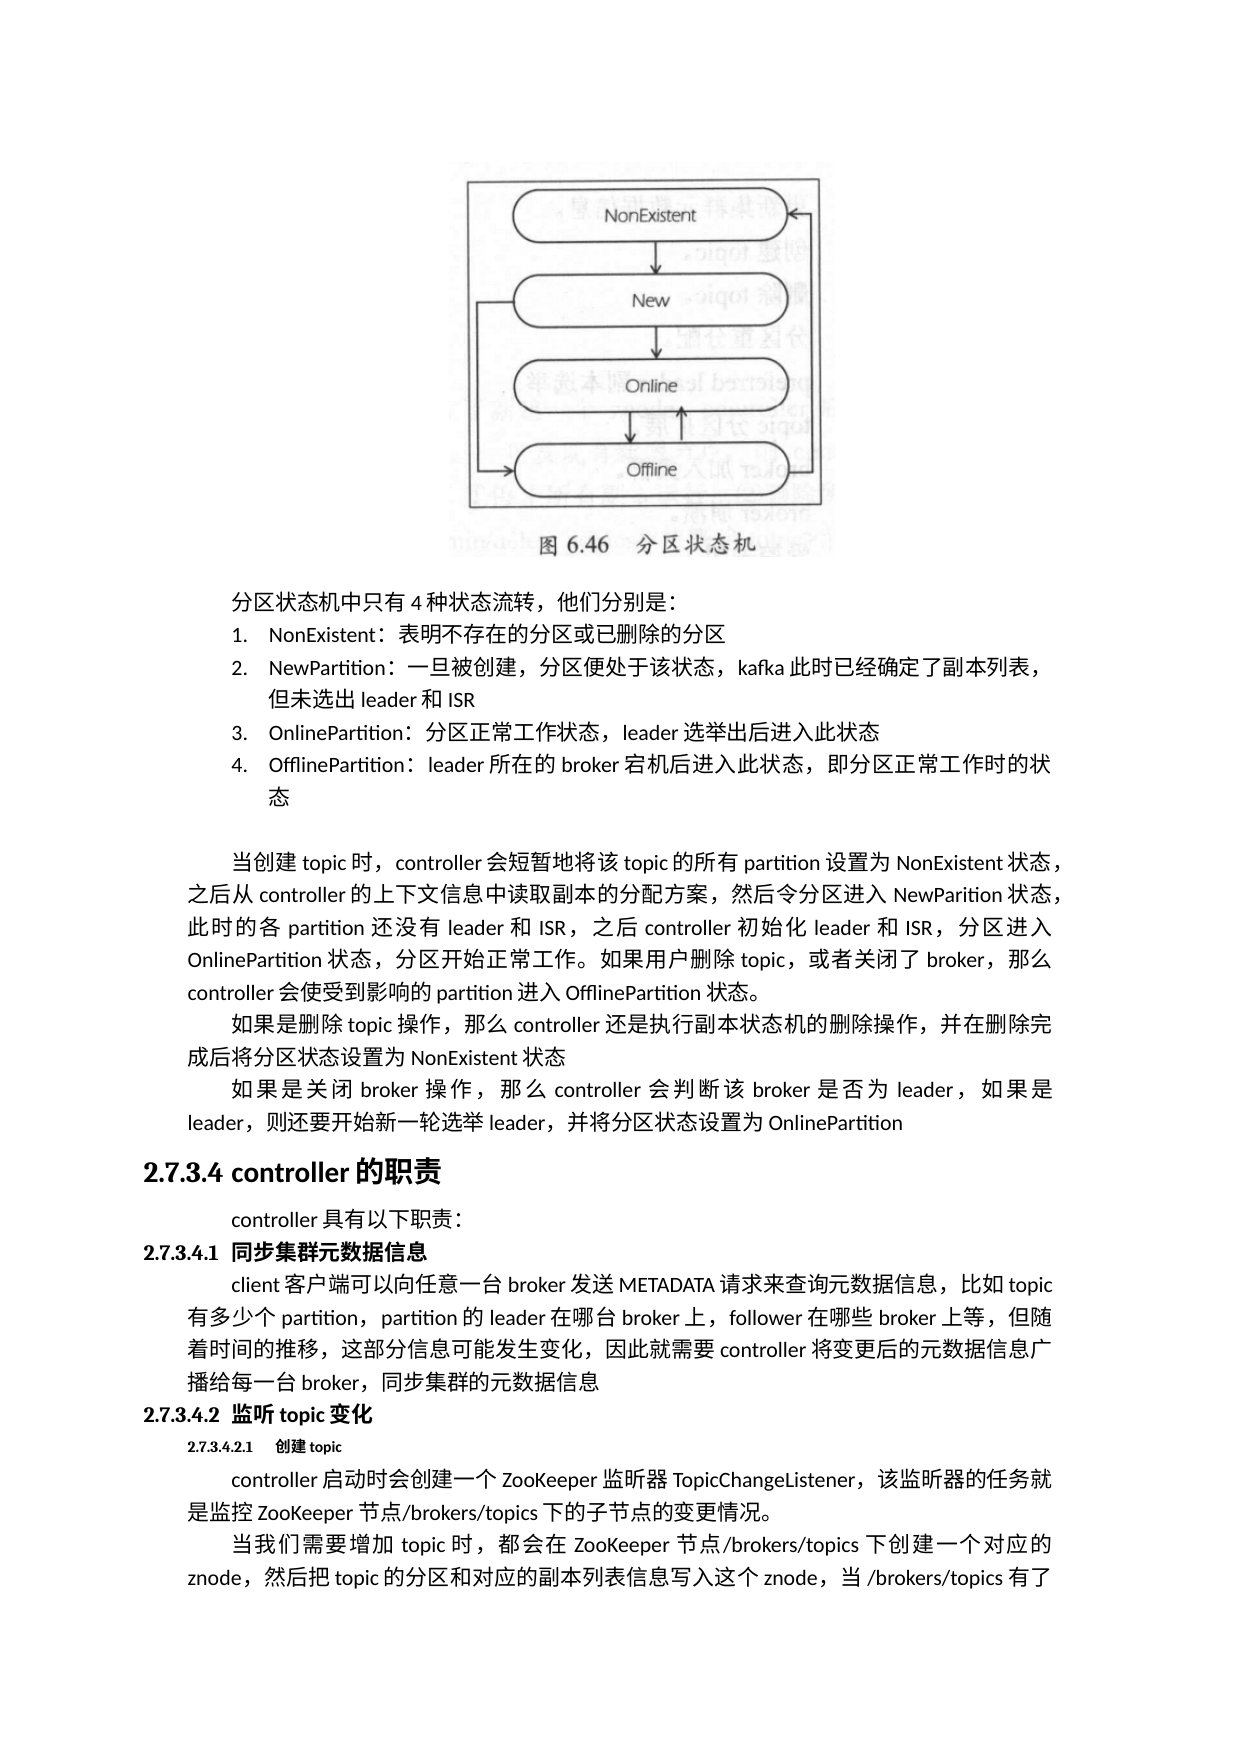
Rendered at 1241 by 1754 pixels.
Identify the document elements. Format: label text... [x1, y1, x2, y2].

text 如果是删除topic操作，那么controller还是执行副本状态机的删除操作，并在删除完成后将分区状态设置为NonExistent状态 [187, 1007, 1053, 1072]
text 监听topic变化 [143, 1397, 1053, 1429]
picture [448, 162, 836, 557]
text controller具有以下职责： [187, 1202, 1053, 1234]
list OfflinePartition：leader所在的broker宕机后进入此状态，即分区正常工作时的状态 [231, 747, 1053, 812]
text 当创建topic时，controller会短暂地将该topic的所有partition设置为NonExistent状态，之后从controller的上下文信息中读取副本的分配方案，然后令分区进入NewParition状态，此时的各partition还没有leader和ISR，之后controller初始化leader和ISR，分区进入OnlinePartition状态，分区开始正常工作。如果用户删除topic，或者关闭了broker，那么controller会使受到影响的partition进入OfflinePartition状态。 [187, 844, 1053, 1007]
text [187, 1527, 1053, 1592]
text controller启动时会创建一个ZooKeeper 监昕器TopicChangeListener，该监昕器的任务就是监控ZooKeeper 节点/brokers/topics下的子节点的变更情况。 [187, 1462, 1053, 1527]
list NonExistent：表明不存在的分区或已删除的分区 [231, 617, 1053, 649]
text 同步集群元数据信息 [143, 1234, 1053, 1267]
text controller的职责 [143, 1137, 1053, 1202]
text 分区状态机中只有4种状态流转，他们分别是： [187, 584, 1053, 617]
text client客户端可以向任意一台broker发送METADATA请求来查询元数据信息，比如topic有多少个partition，partition的leader在哪台broker上，follower在哪些broker上等，但随着时间的推移，这部分信息可能发生变化，因此就需要controller将变更后的元数据信息广播给每一台broker，同步集群的元数据信息 [187, 1267, 1053, 1397]
list OnlinePartition：分区正常工作状态，leader选举出后进入此状态 [231, 714, 1053, 747]
text 如果是关闭broker操作，那么controller会判断该broker是否为leader，如果是leader，则还要开始新一轮选举leader，并将分区状态设置为OnlinePartition [187, 1072, 1053, 1137]
list NewPartition：一旦被创建，分区便处于该状态，kafka此时已经确定了副本列表，但未选出leader和ISR [231, 649, 1053, 714]
text 创建topic [187, 1429, 1053, 1462]
